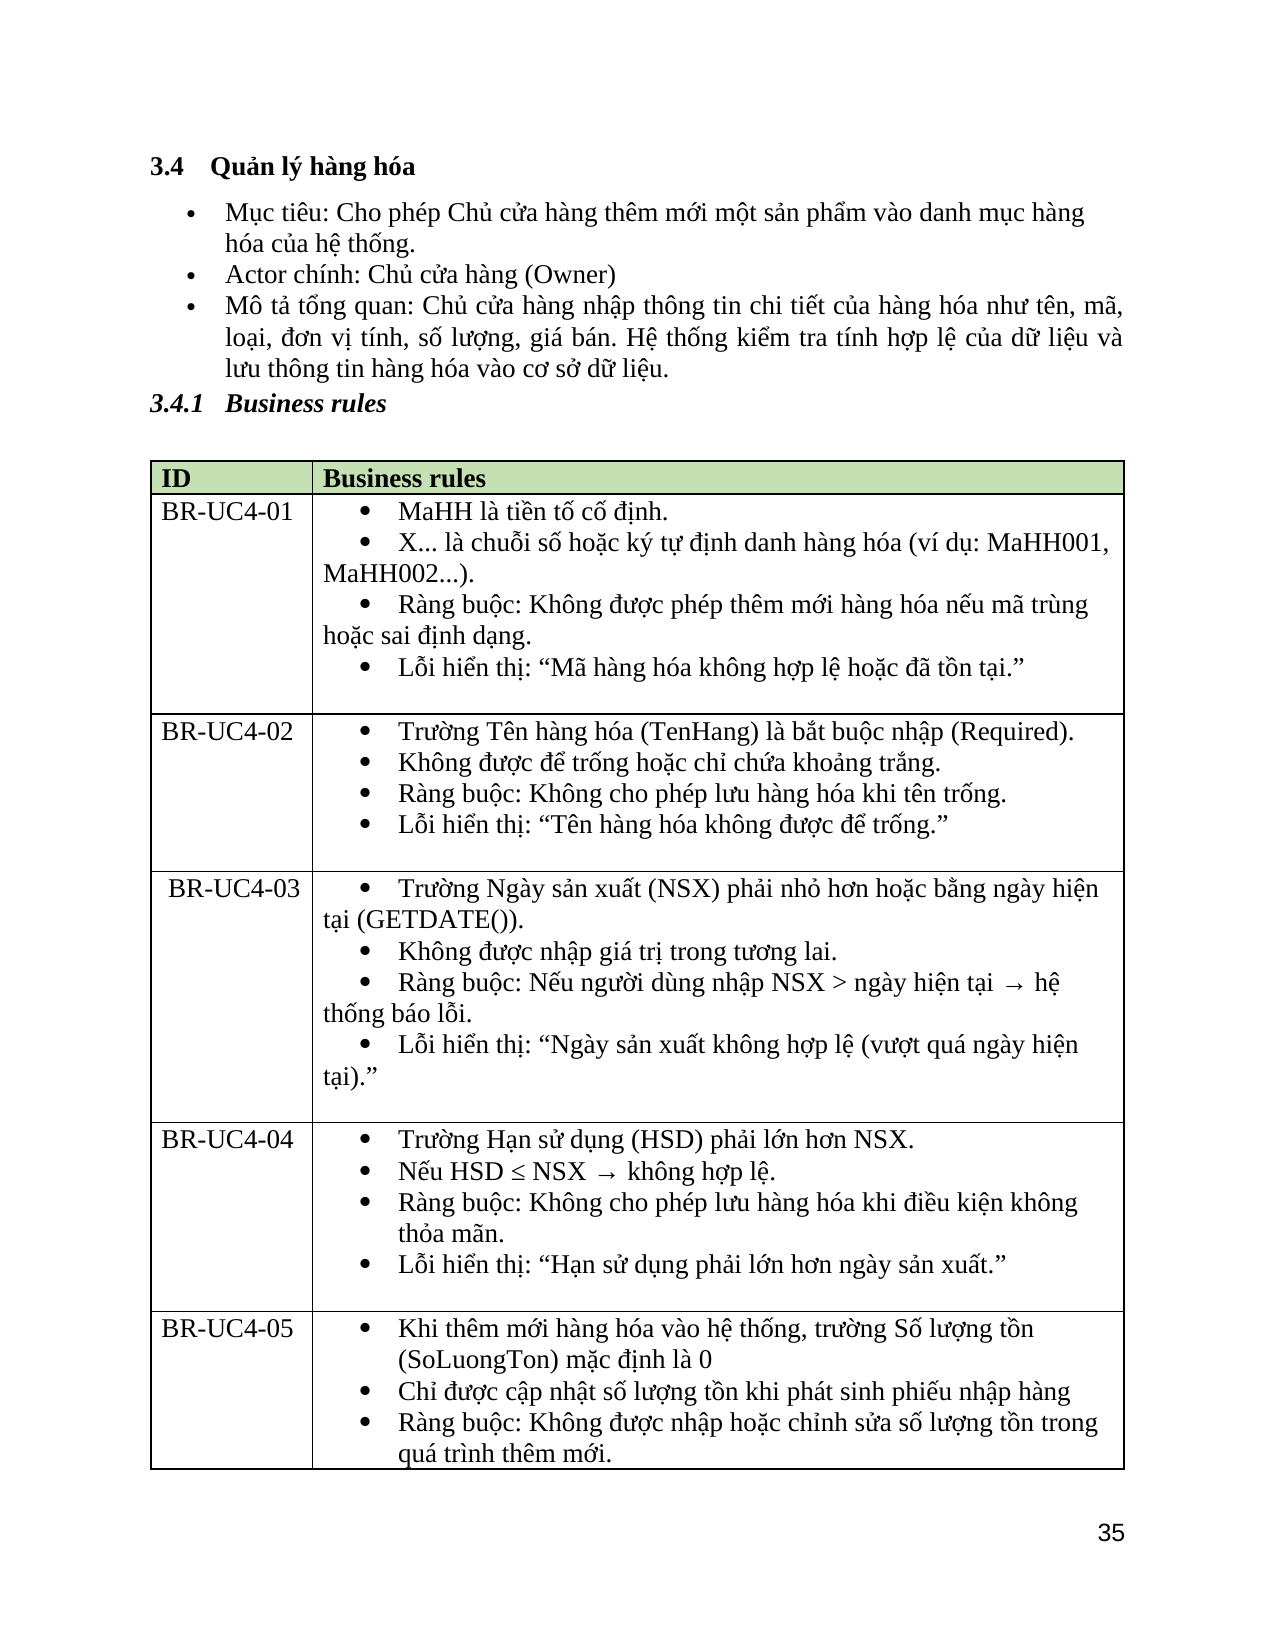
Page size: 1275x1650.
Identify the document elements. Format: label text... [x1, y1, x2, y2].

list Mô tả tổng quan: Chủ cửa hàng nhập thông tin chi tiết của hàng hóa như tên, mã, loại, đơn vị tính, số lượng, giá bán. Hệ thống kiểm tra tính hợp lệ của dữ liệu và lưu thông tin hàng hóa vào cơ sở dữ liệu. [187, 289, 1125, 383]
table_cell Trường Hạn sử dụng (HSD) phải lớn hơn NSX. Nếu HSD ≤ NSX → không hợp lệ. Ràng buộc: Không cho phép lưu hàng hóa khi điều kiện không thỏa mãn. Lỗi hiển thị: “Hạn sử dụng phải lớn hơn ngày sản xuất.” [313, 1123, 1123, 1311]
table_cell Trường Tên hàng hóa (TenHang) là bắt buộc nhập (Required). Không được để trống hoặc chỉ chứa khoảng trắng. Ràng buộc: Không cho phép lưu hàng hóa khi tên trống. Lỗi hiển thị: “Tên hàng hóa không được để trống.” [313, 715, 1123, 871]
list Actor chính: Chủ cửa hàng (Owner) [187, 258, 1125, 289]
table_cell BR-UC4-03 [152, 872, 312, 1122]
table_cell BR-UC4-02 [152, 715, 312, 871]
subtitle Business rules [150, 387, 1125, 418]
subtitle Quản lý hàng hóa [150, 150, 1125, 181]
table_header ID [152, 462, 312, 493]
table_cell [313, 1312, 1123, 1468]
table_cell MaHH là tiền tố cố định. X... là chuỗi số hoặc ký tự định danh hàng hóa (ví dụ: MaHH001, MaHH002...). Ràng buộc: Không được phép thêm mới hàng hóa nếu mã trùng hoặc sai định dạng. Lỗi hiển thị: “Mã hàng hóa không hợp lệ hoặc đã tồn tại.” [313, 495, 1123, 713]
list Mục tiêu: Cho phép Chủ cửa hàng thêm mới một sản phẩm vào danh mục hàng hóa của hệ thống. [187, 196, 1125, 258]
table_header Business rules [313, 462, 1123, 493]
table_cell BR-UC4-01 [152, 495, 312, 713]
table_cell BR-UC4-04 [152, 1123, 312, 1311]
table_cell BR-UC4-05 [152, 1312, 312, 1468]
table_cell Trường Ngày sản xuất (NSX) phải nhỏ hơn hoặc bằng ngày hiện tại (GETDATE()). Không được nhập giá trị trong tương lai. Ràng buộc: Nếu người dùng nhập NSX > ngày hiện tại → hệ thống báo lỗi. Lỗi hiển thị: “Ngày sản xuất không hợp lệ (vượt quá ngày hiện tại).” [313, 872, 1123, 1122]
